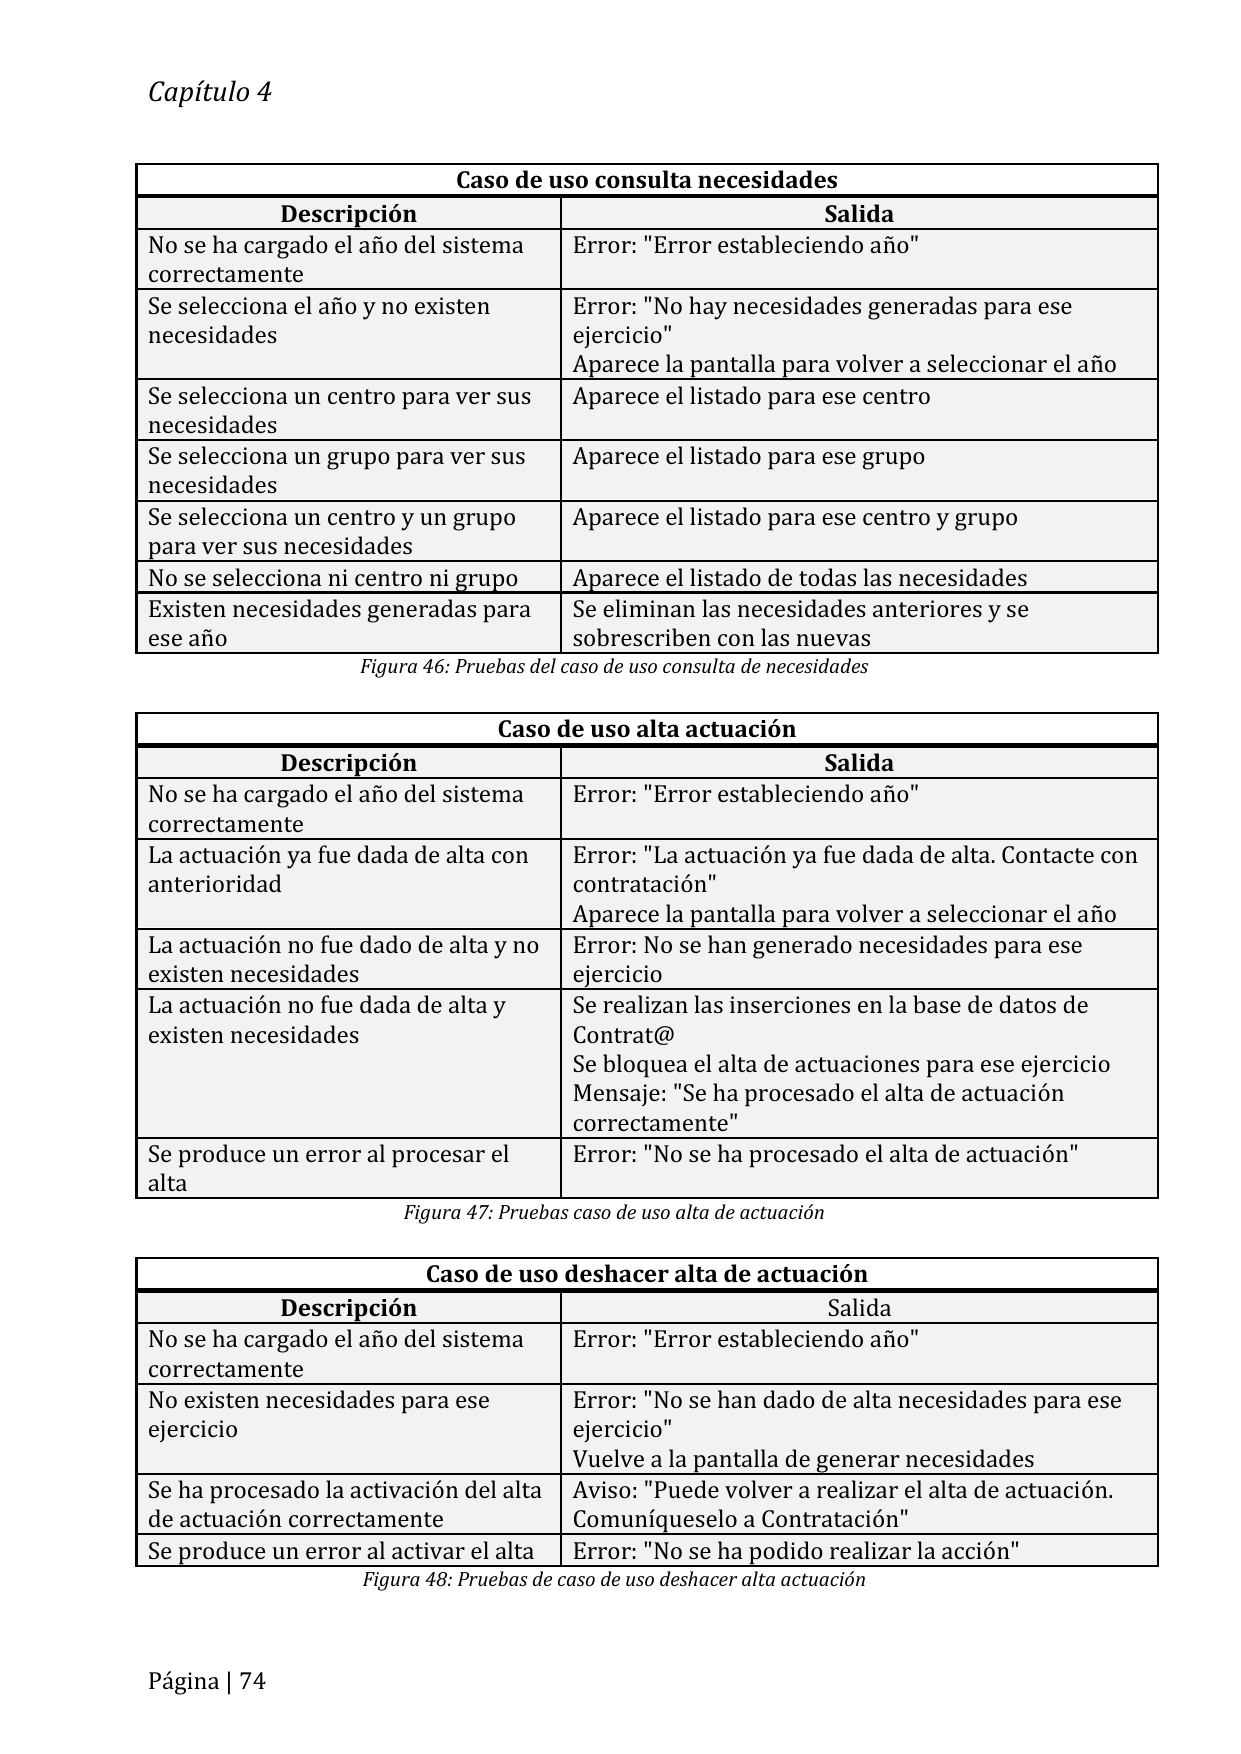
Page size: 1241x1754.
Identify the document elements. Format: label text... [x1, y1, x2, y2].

table_cell No se ha cargado el año del sistema correctamente [138, 779, 560, 838]
table_cell Descripción [138, 748, 560, 777]
table_cell No se selecciona ni centro ni grupo [138, 562, 560, 591]
table_cell Aparece el listado de todas las necesidades [562, 562, 1157, 591]
table_cell No se ha cargado el año del sistema correctamente [138, 1324, 560, 1383]
table_cell Error: "La actuación ya fue dada de alta. Contacte con contratación" Aparece la pantalla para volver a seleccionar el año [562, 840, 1157, 927]
table_cell Aparece el listado para ese centro y grupo [562, 502, 1157, 560]
table_cell Se selecciona un centro para ver sus necesidades [138, 380, 560, 439]
table_cell No existen necesidades para ese ejercicio [138, 1385, 560, 1473]
table_cell La actuación no fue dado de alta y no existen necesidades [138, 930, 560, 988]
table_cell Salida [562, 748, 1157, 777]
table_cell La actuación no fue dada de alta y existen necesidades [138, 990, 560, 1137]
table_cell Se realizan las inserciones en la base de datos de Contrat@ Se bloquea el alta de actuaciones para ese ejercicio Mensaje: "Se ha procesado el alta de actuación correctamente" [562, 990, 1157, 1137]
table_header Caso de uso alta actuación [138, 714, 1157, 743]
table_cell Error: "No se han dado de alta necesidades para ese ejercicio" Vuelve a la pantalla de generar necesidades [562, 1385, 1157, 1473]
table_cell Salida [562, 198, 1157, 228]
table_cell Existen necesidades generadas para ese año [138, 594, 560, 652]
table_cell Error: "No hay necesidades generadas para ese ejercicio" Aparece la pantalla para volver a seleccionar el año [562, 290, 1157, 378]
table_header Caso de uso deshacer alta de actuación [138, 1259, 1157, 1288]
table_cell Descripción [138, 1293, 560, 1322]
table_cell Descripción [138, 198, 560, 228]
table_cell Se selecciona un grupo para ver sus necesidades [138, 441, 560, 499]
table_cell Error: No se han generado necesidades para ese ejercicio [562, 930, 1157, 988]
table_cell Error: "No se ha procesado el alta de actuación" [562, 1139, 1157, 1197]
table_cell Se produce un error al activar el alta [138, 1535, 560, 1564]
table_cell Aparece el listado para ese grupo [562, 441, 1157, 499]
table_cell Error: "No se ha podido realizar la acción" [562, 1535, 1157, 1564]
table_cell La actuación ya fue dada de alta con anterioridad [138, 840, 560, 927]
table_cell Error: "Error estableciendo año" [562, 230, 1157, 288]
table_cell Se ha procesado la activación del alta de actuación correctamente [138, 1475, 560, 1533]
table_cell Se eliminan las necesidades anteriores y se sobrescriben con las nuevas [562, 594, 1157, 652]
table_header Caso de uso consulta necesidades [138, 165, 1157, 194]
table_cell Aviso: "Puede volver a realizar el alta de actuación. Comuníqueselo a Contratación" [562, 1475, 1157, 1533]
table_cell No se ha cargado el año del sistema correctamente [138, 230, 560, 288]
table_cell Error: "Error estableciendo año" [562, 779, 1157, 838]
table_cell Salida [562, 1293, 1157, 1322]
table_cell Aparece el listado para ese centro [562, 380, 1157, 439]
table_cell Error: "Error estableciendo año" [562, 1324, 1157, 1383]
table_cell Se produce un error al procesar el alta [138, 1139, 560, 1197]
table_cell Se selecciona el año y no existen necesidades [138, 290, 560, 378]
table_cell Se selecciona un centro y un grupo para ver sus necesidades [138, 502, 560, 560]
